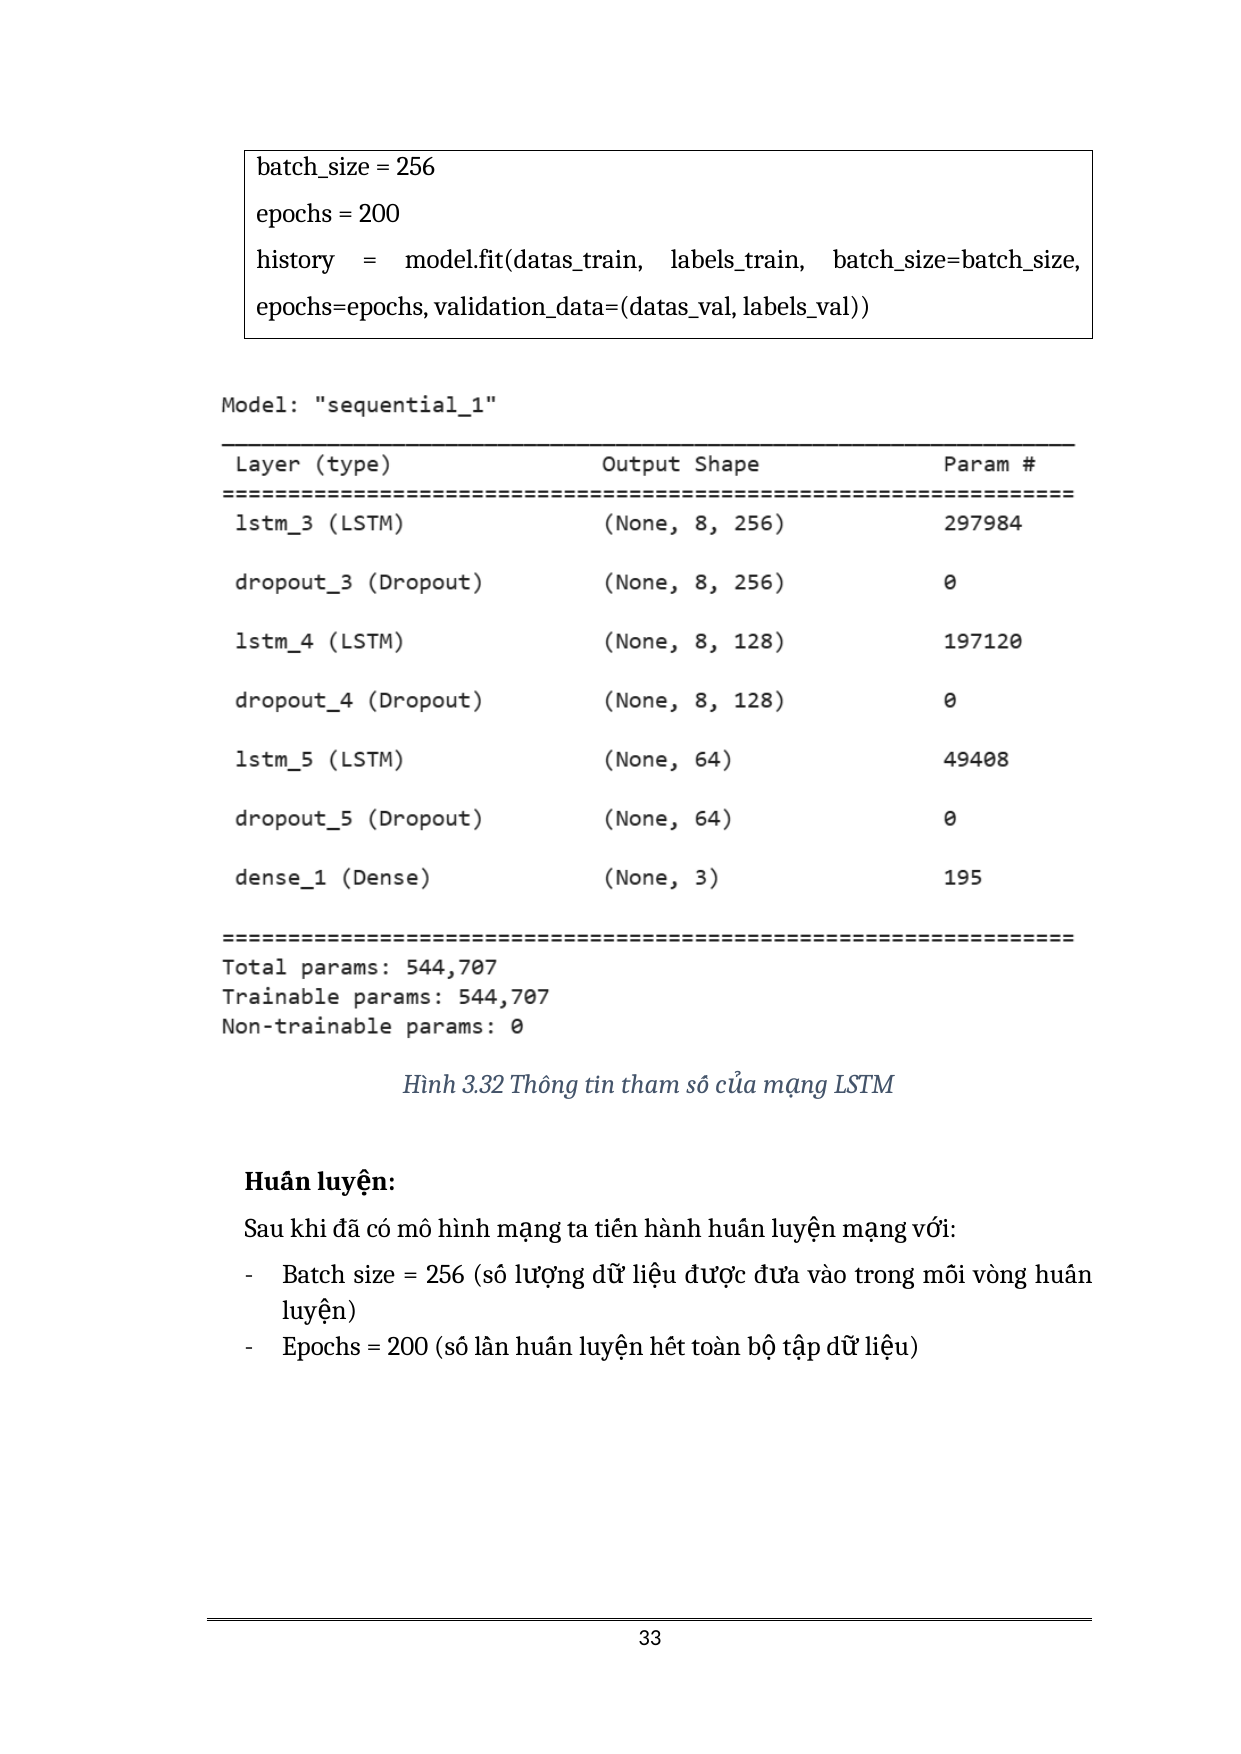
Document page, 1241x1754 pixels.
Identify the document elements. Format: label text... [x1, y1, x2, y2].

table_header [245, 151, 1092, 338]
list Batch size = 256 (số lượng dữ liệu được đưa vào trong mỗi vòng huấn luyện) [244, 1259, 1092, 1326]
list Epochs = 200 (số lần huấn luyện hết toàn bộ tập dữ liệu) [244, 1331, 1092, 1362]
picture [206, 385, 1241, 1054]
text Huấn luyện: [207, 1166, 1092, 1197]
text Sau khi đã có mô hình mạng ta tiến hành huấn luyện mạng với: [207, 1213, 1092, 1244]
